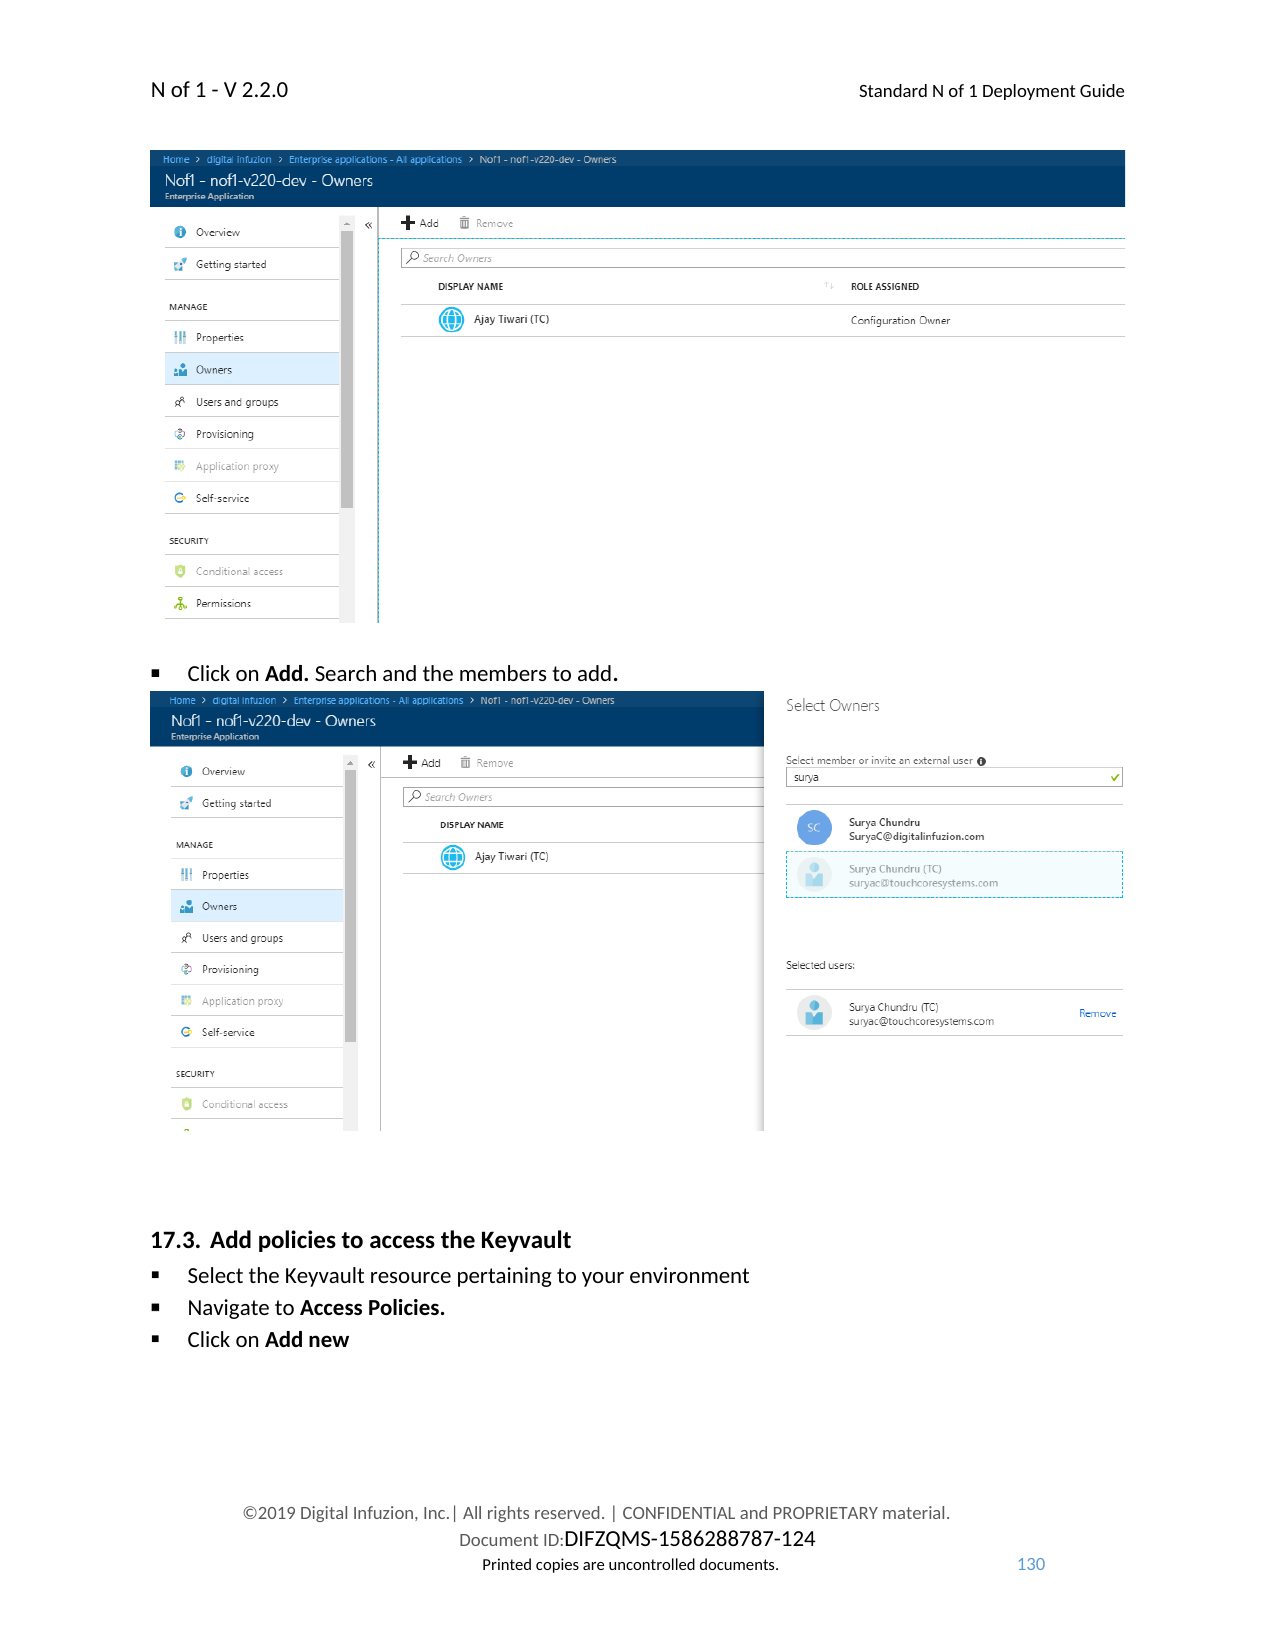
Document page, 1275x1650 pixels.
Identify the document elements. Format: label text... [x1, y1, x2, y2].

list Click on Add new [150, 1326, 1125, 1353]
list Click on Add. Search and the members to add. [150, 659, 1125, 687]
picture [150, 150, 1125, 623]
subtitle Add policies to access the Keyvault [150, 1224, 1125, 1255]
list Select the Keyvault resource pertaining to your environment [150, 1261, 1125, 1289]
list Navigate to Access Policies. [150, 1293, 1125, 1321]
picture [150, 691, 1125, 1131]
